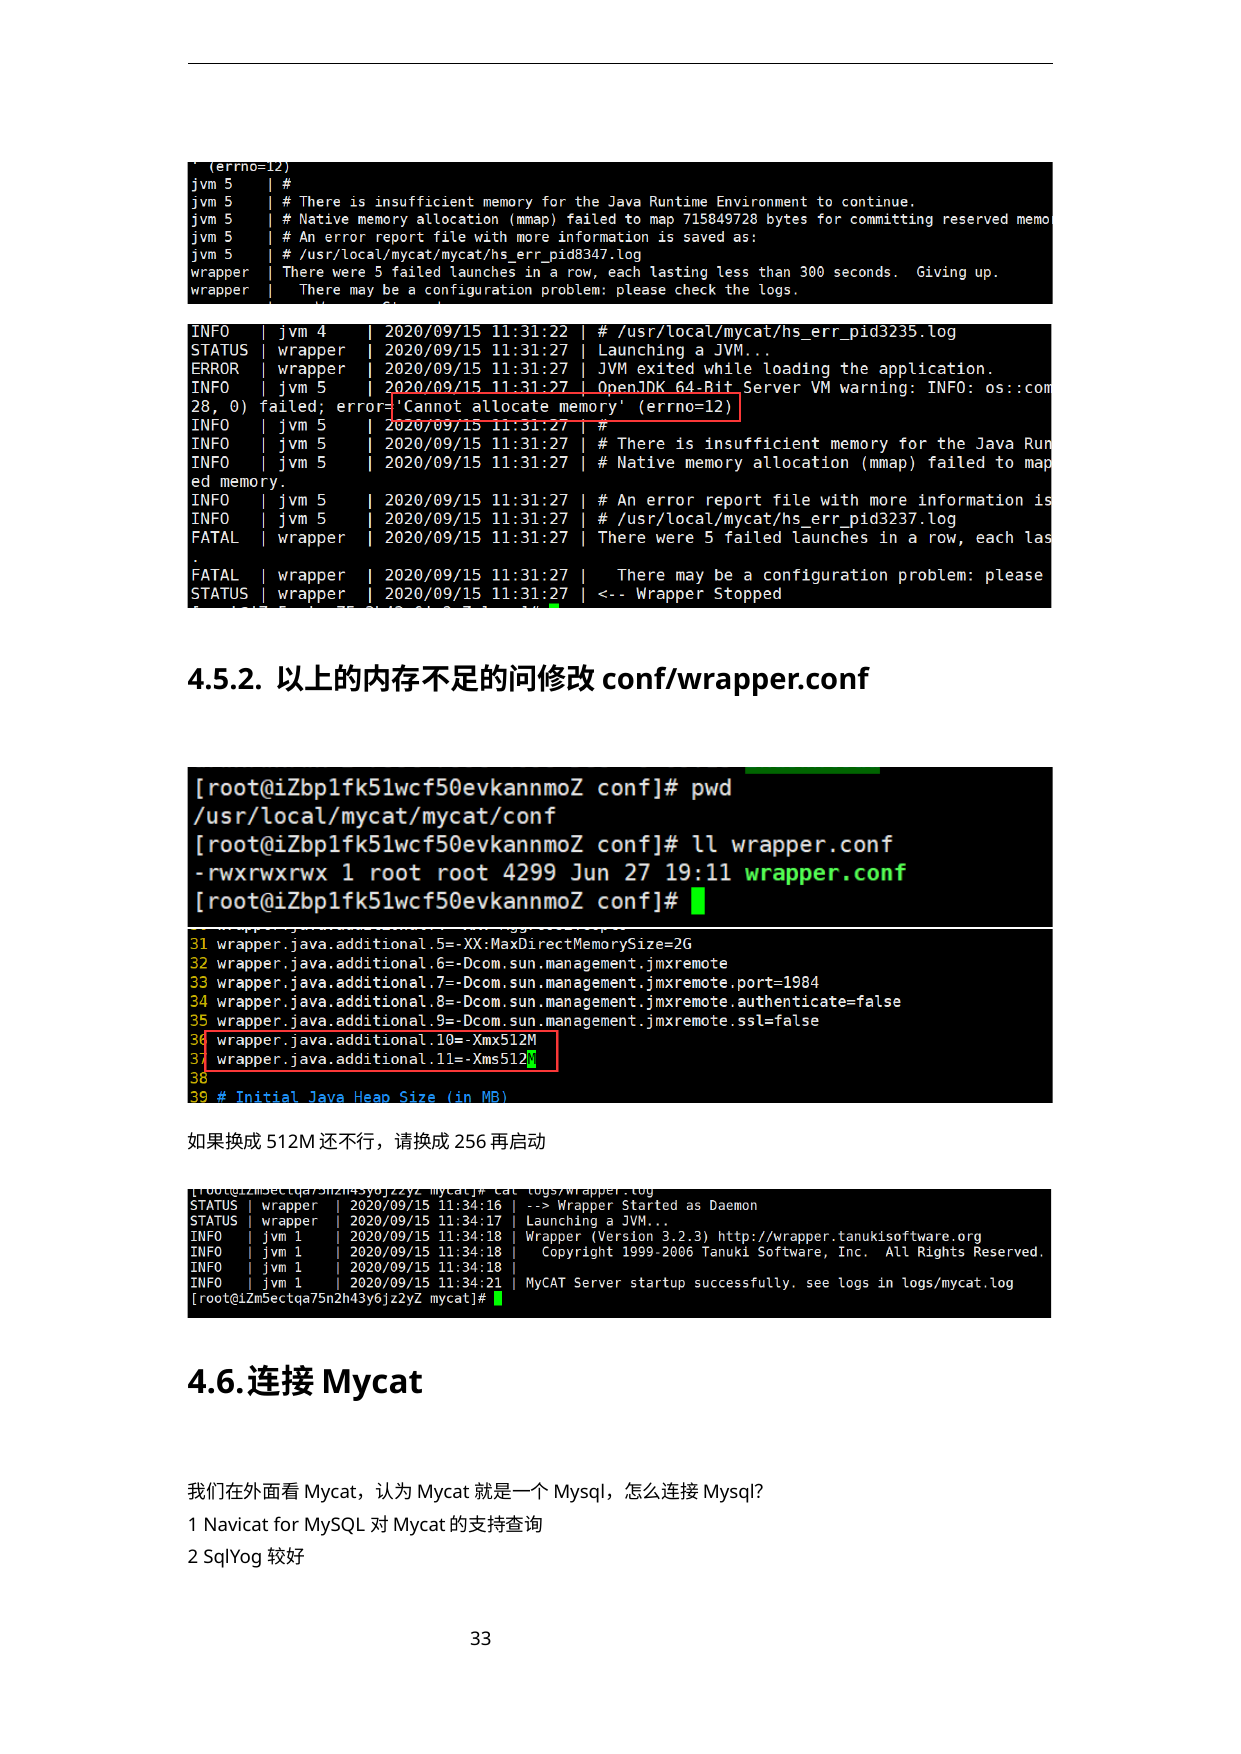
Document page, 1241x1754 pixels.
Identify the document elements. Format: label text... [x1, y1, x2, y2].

picture [187, 929, 1053, 1103]
subtitle 连接Mycat [187, 1347, 1053, 1412]
text 1 Navicat for MySQL 对Mycat的支持查询 [187, 1507, 1053, 1539]
picture [187, 162, 1053, 304]
text 2 SqlYog 较好 [187, 1539, 1053, 1572]
text 我们在外面看Mycat，认为Mycat 就是一个Mysql，怎么连接Mysql？ [187, 1474, 1053, 1507]
picture [187, 1189, 1052, 1318]
subtitle 以上的内存不足的问修改conf/wrapper.conf [187, 644, 1053, 709]
text 如果换成512M还不行，请换成256再启动 [187, 1124, 1053, 1157]
picture [187, 767, 1053, 927]
picture [187, 324, 1052, 608]
